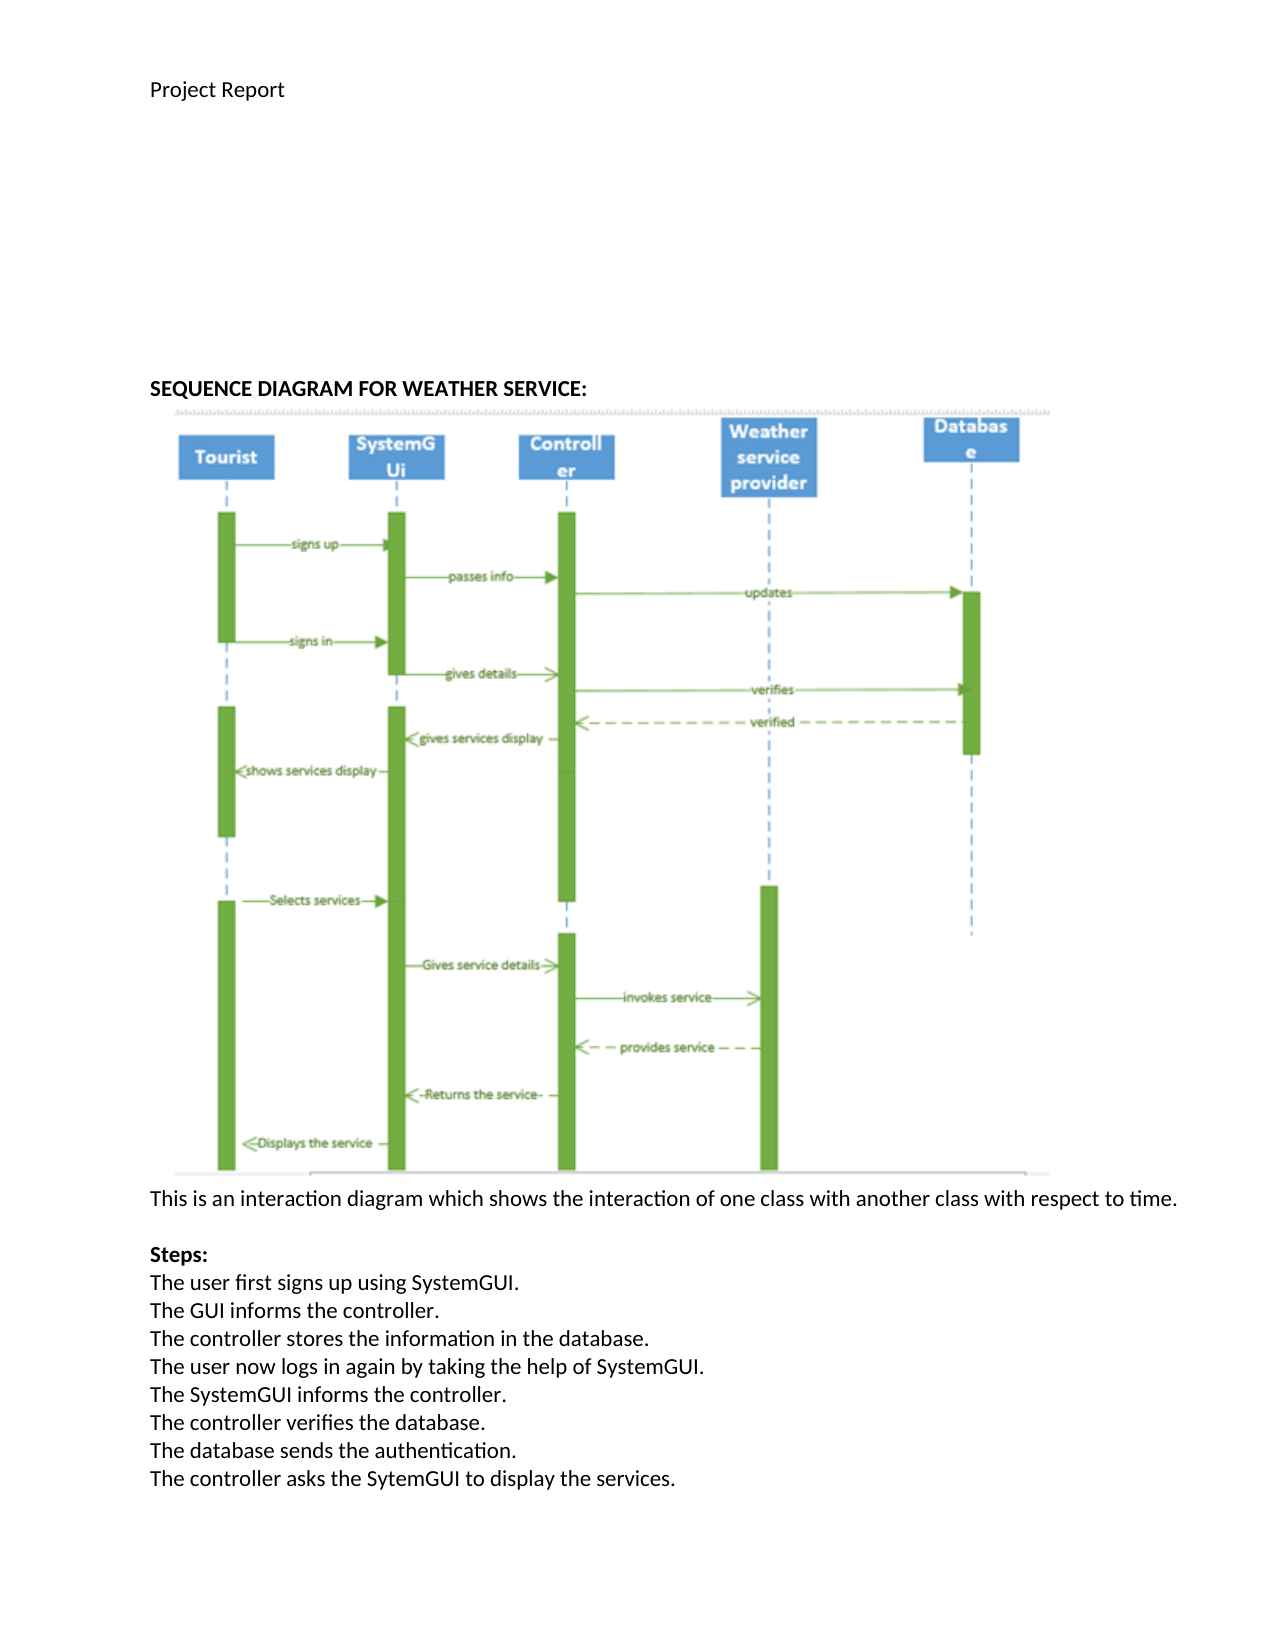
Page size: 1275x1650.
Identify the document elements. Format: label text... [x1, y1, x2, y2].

text The controller asks the SytemGUI to display the services. [150, 1464, 1192, 1492]
text The GUI informs the controller. [150, 1296, 1192, 1324]
picture [150, 402, 1073, 1184]
text The SystemGUI informs the controller. [150, 1380, 1192, 1408]
text The database sends the authentication. [150, 1436, 1192, 1464]
text This is an interaction diagram which shows the interaction of one class with another class with respect to time. [150, 1184, 1192, 1212]
text The user first signs up using SystemGUI. [150, 1268, 1192, 1296]
text SEQUENCE DIAGRAM FOR WEATHER SERVICE: [150, 374, 1192, 402]
text The controller stores the information in the database. [150, 1324, 1192, 1352]
text The user now logs in again by taking the help of SystemGUI. [150, 1352, 1192, 1380]
text Steps: [150, 1240, 1192, 1268]
text The controller verifies the database. [150, 1408, 1192, 1436]
